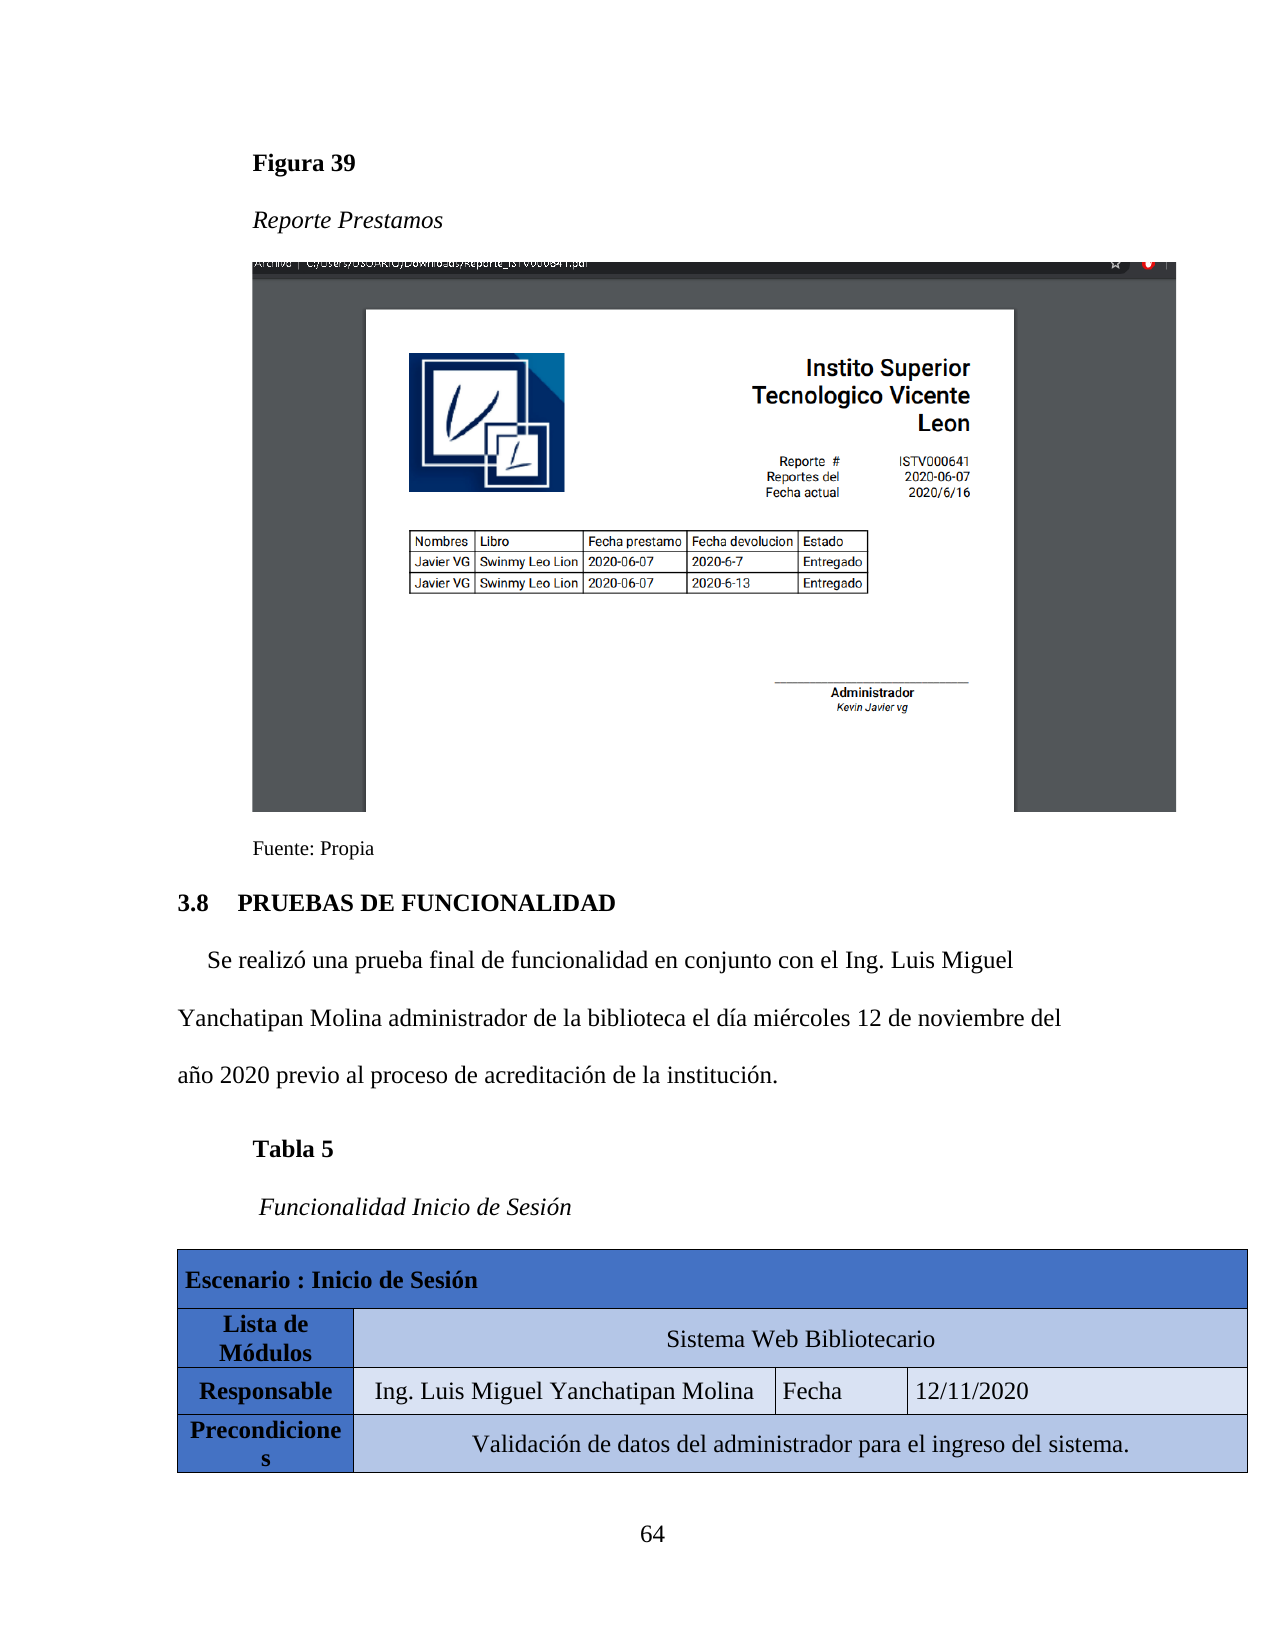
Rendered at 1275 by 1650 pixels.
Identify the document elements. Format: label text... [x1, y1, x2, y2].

table_cell Lista de Módulos [178, 1309, 353, 1367]
table_cell Fecha [776, 1368, 907, 1414]
table_cell Validación de datos del administrador para el ingreso del sistema. [354, 1415, 1247, 1472]
table_cell 12/11/2020 [908, 1368, 1247, 1414]
picture [252, 262, 1177, 812]
table_cell Ing. Luis Miguel Yanchatipan Molina [354, 1368, 775, 1414]
text Se realizó una prueba final de funcionalidad en conjunto con el Ing. Luis Miguel Yanchatipan Molina administrador de la biblioteca el día miércoles 12 de noviembre del año 2020 previo al proceso de acreditación de la institución. [177, 945, 1098, 1089]
text Tabla 5 Funcionalidad Inicio de Sesión [252, 1134, 1098, 1221]
table_cell Precondiciones [178, 1415, 353, 1472]
text Fuente: Propia [252, 835, 1098, 859]
table_cell Sistema Web Bibliotecario [354, 1309, 1247, 1367]
subtitle PRUEBAS DE FUNCIONALIDAD [177, 888, 1098, 916]
table_header Escenario : Inicio de Sesión [178, 1250, 1247, 1308]
table_cell Responsable [178, 1368, 353, 1414]
